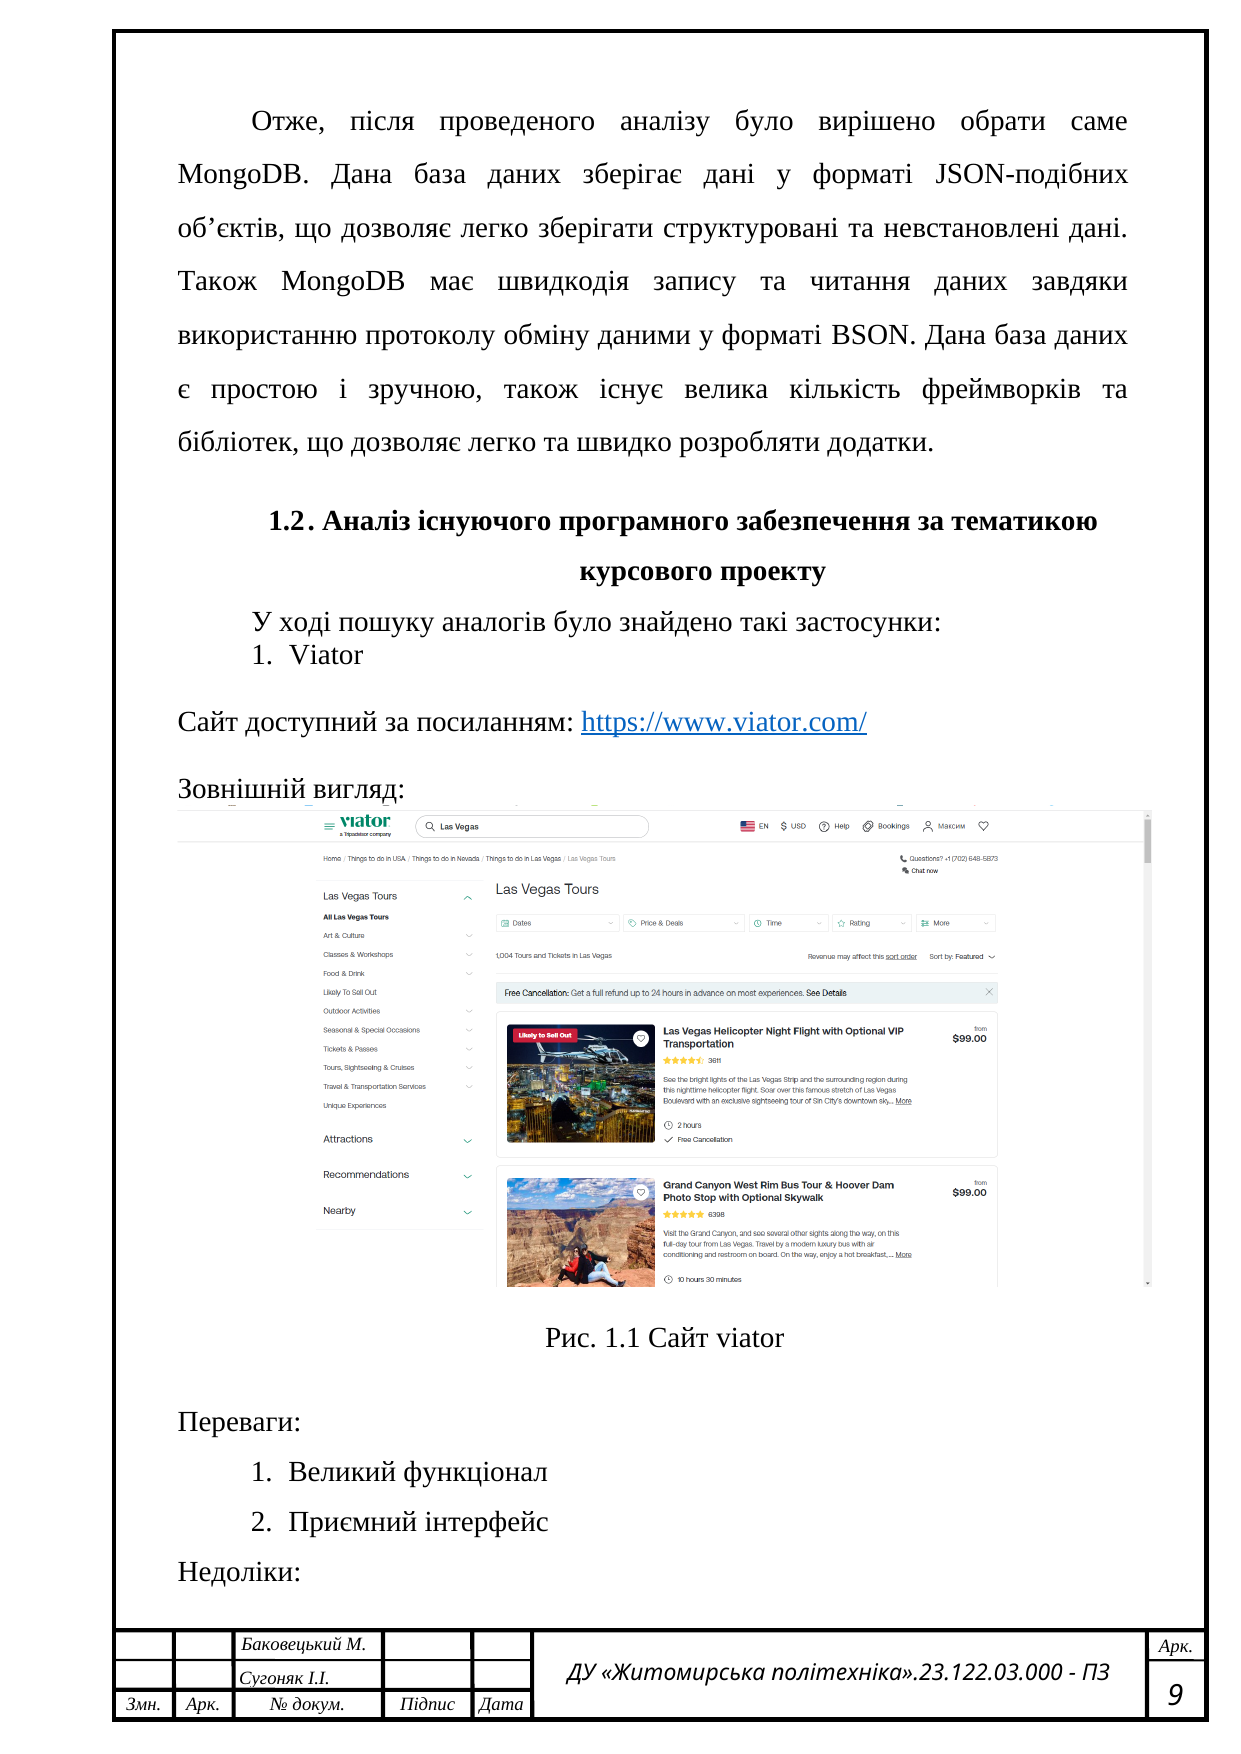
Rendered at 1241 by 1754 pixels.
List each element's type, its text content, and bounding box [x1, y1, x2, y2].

text Переваги: [177, 1404, 1152, 1437]
text Зовнішній вигляд: [177, 771, 1152, 805]
subtitle . Аналіз існуючого програмного забезпечення за тематикою курсового проекту [215, 503, 1152, 587]
picture [177, 805, 1152, 1287]
text У ході пошуку аналогів було знайдено такі застосунки: [177, 604, 1152, 637]
list Viator [251, 637, 1152, 671]
text Рис. 1.1 Сайт viator [177, 1320, 1152, 1353]
list Великий функціонал [251, 1454, 1152, 1487]
text Отже, після проведеного аналізу було вирішено обрати саме MongoDB. Дана база даних зберігає дані у форматі JSON-подібних об’єктів, що дозволяє легко зберігати структуровані та невстановлені дані. Також MongoDB має швидкодія запису та читання даних завдяки використанню протоколу обміну даними у форматі BSON. Дана база даних є простою і зручною, також існує велика кількість фреймворків та бібліотек, що дозволяє легко та швидко розробляти додатки. [177, 103, 1128, 458]
list Приємний інтерфейс [251, 1504, 1152, 1538]
text Недоліки: [177, 1554, 1152, 1588]
text Сайт доступний за посиланням: https://www.viator.com/ [177, 704, 1152, 738]
